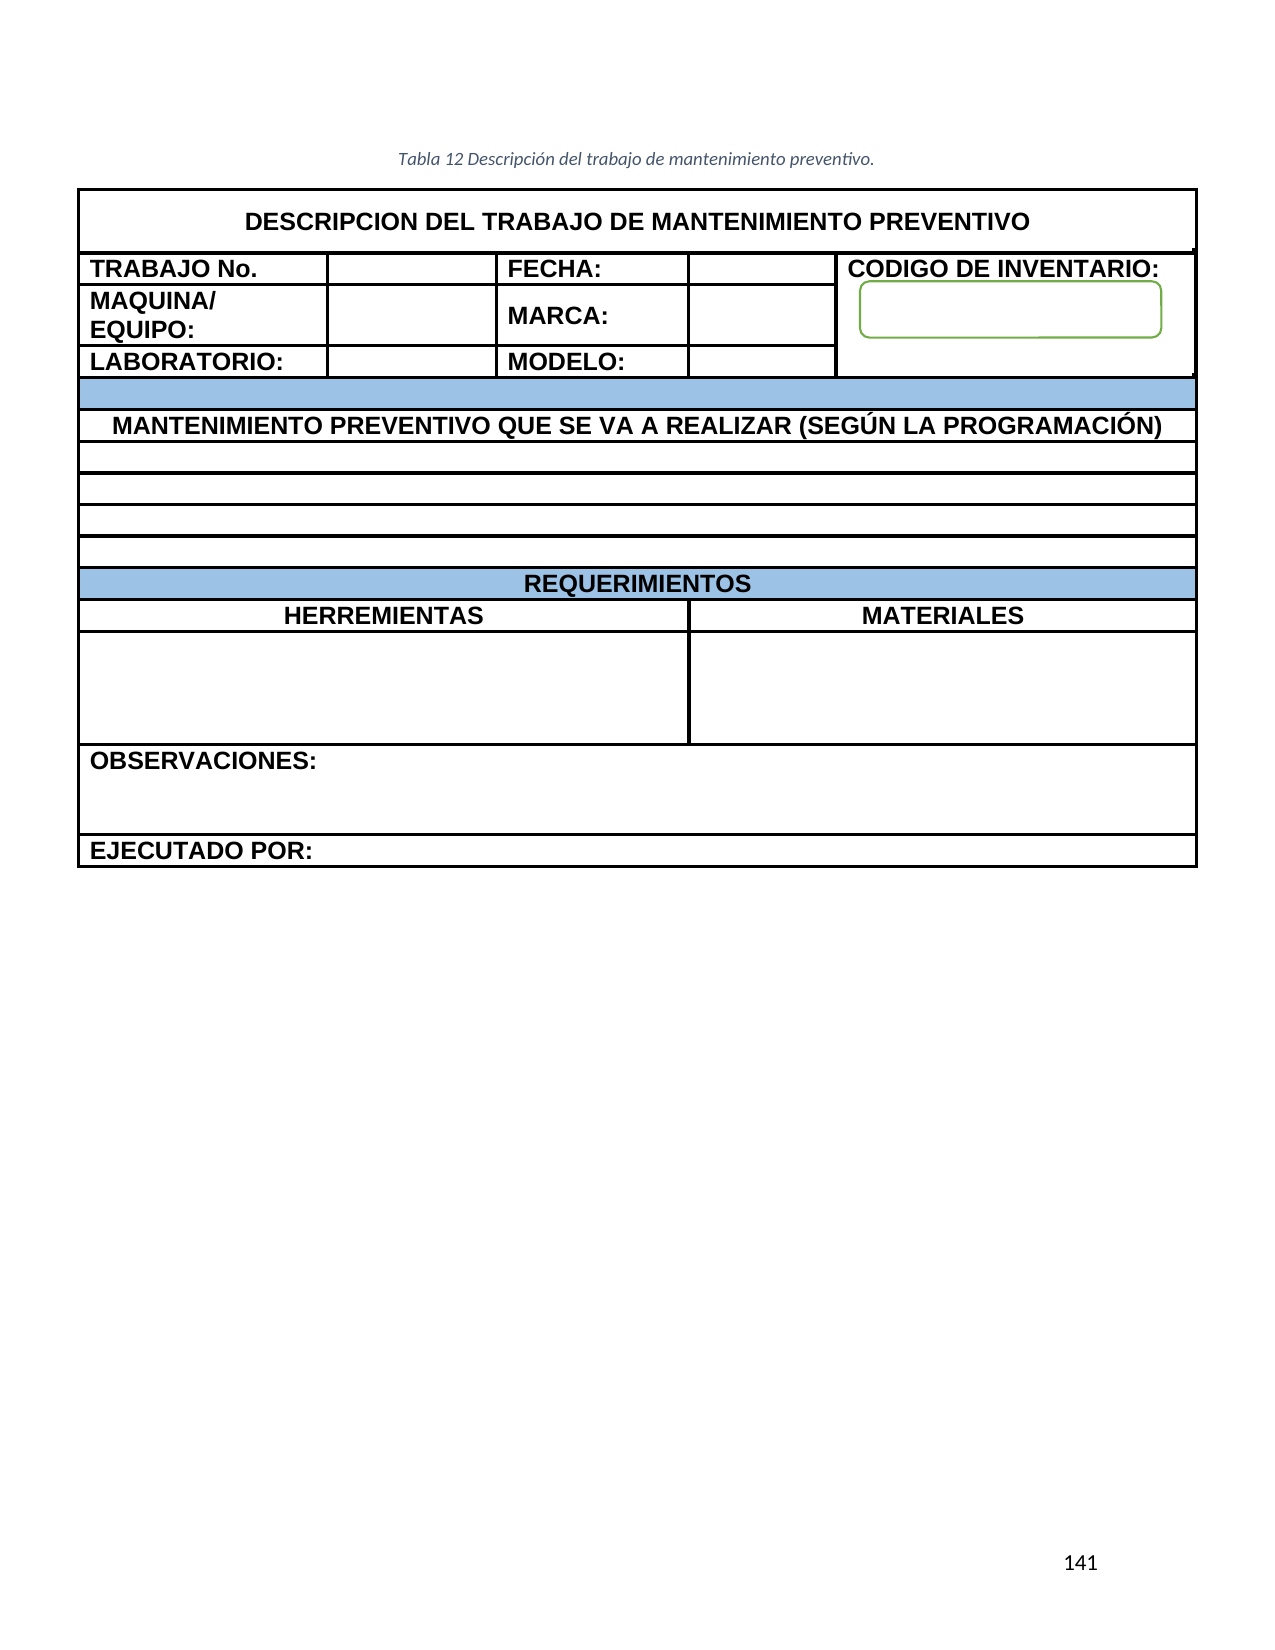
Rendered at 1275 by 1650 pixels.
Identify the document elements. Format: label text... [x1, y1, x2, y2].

table_cell FECHA: [498, 255, 687, 283]
table_cell MAQUINA/EQUIPO: [80, 286, 326, 344]
table_cell OBSERVACIONES: [80, 746, 1195, 833]
table_cell REQUERIMIENTOS [80, 569, 1195, 598]
table_cell [80, 506, 1195, 534]
table_cell [691, 633, 1195, 743]
table_cell MANTENIMIENTO PREVENTIVO QUE SE VA A REALIZAR (SEGÚN LA PROGRAMACIÓN) [80, 411, 1195, 439]
table_cell EJECUTADO POR: [80, 836, 1195, 864]
table_cell [329, 286, 495, 344]
table_cell CODIGO DE INVENTARIO: [838, 255, 1194, 376]
table_cell MARCA: [498, 286, 687, 344]
table_cell MODELO: [498, 347, 687, 376]
table_cell [690, 347, 834, 376]
table_cell HERREMIENTAS [80, 601, 687, 630]
table_cell [80, 633, 687, 743]
table_cell [80, 379, 1195, 408]
table_cell [329, 255, 495, 283]
text Tabla 12 Descripción del trabajo de mantenimiento preventivo. [177, 148, 1098, 171]
table_cell [690, 286, 834, 344]
table_cell TRABAJO No. [80, 255, 326, 283]
table_cell [80, 475, 1195, 502]
table_cell LABORATORIO: [80, 347, 326, 376]
table_cell [690, 255, 834, 283]
table_cell [329, 347, 495, 376]
table_cell [80, 538, 1195, 566]
table_cell [80, 443, 1195, 471]
table_cell MATERIALES [691, 601, 1195, 630]
table_header DESCRIPCION DEL TRABAJO DE MANTENIMIENTO PREVENTIVO [80, 191, 1195, 251]
